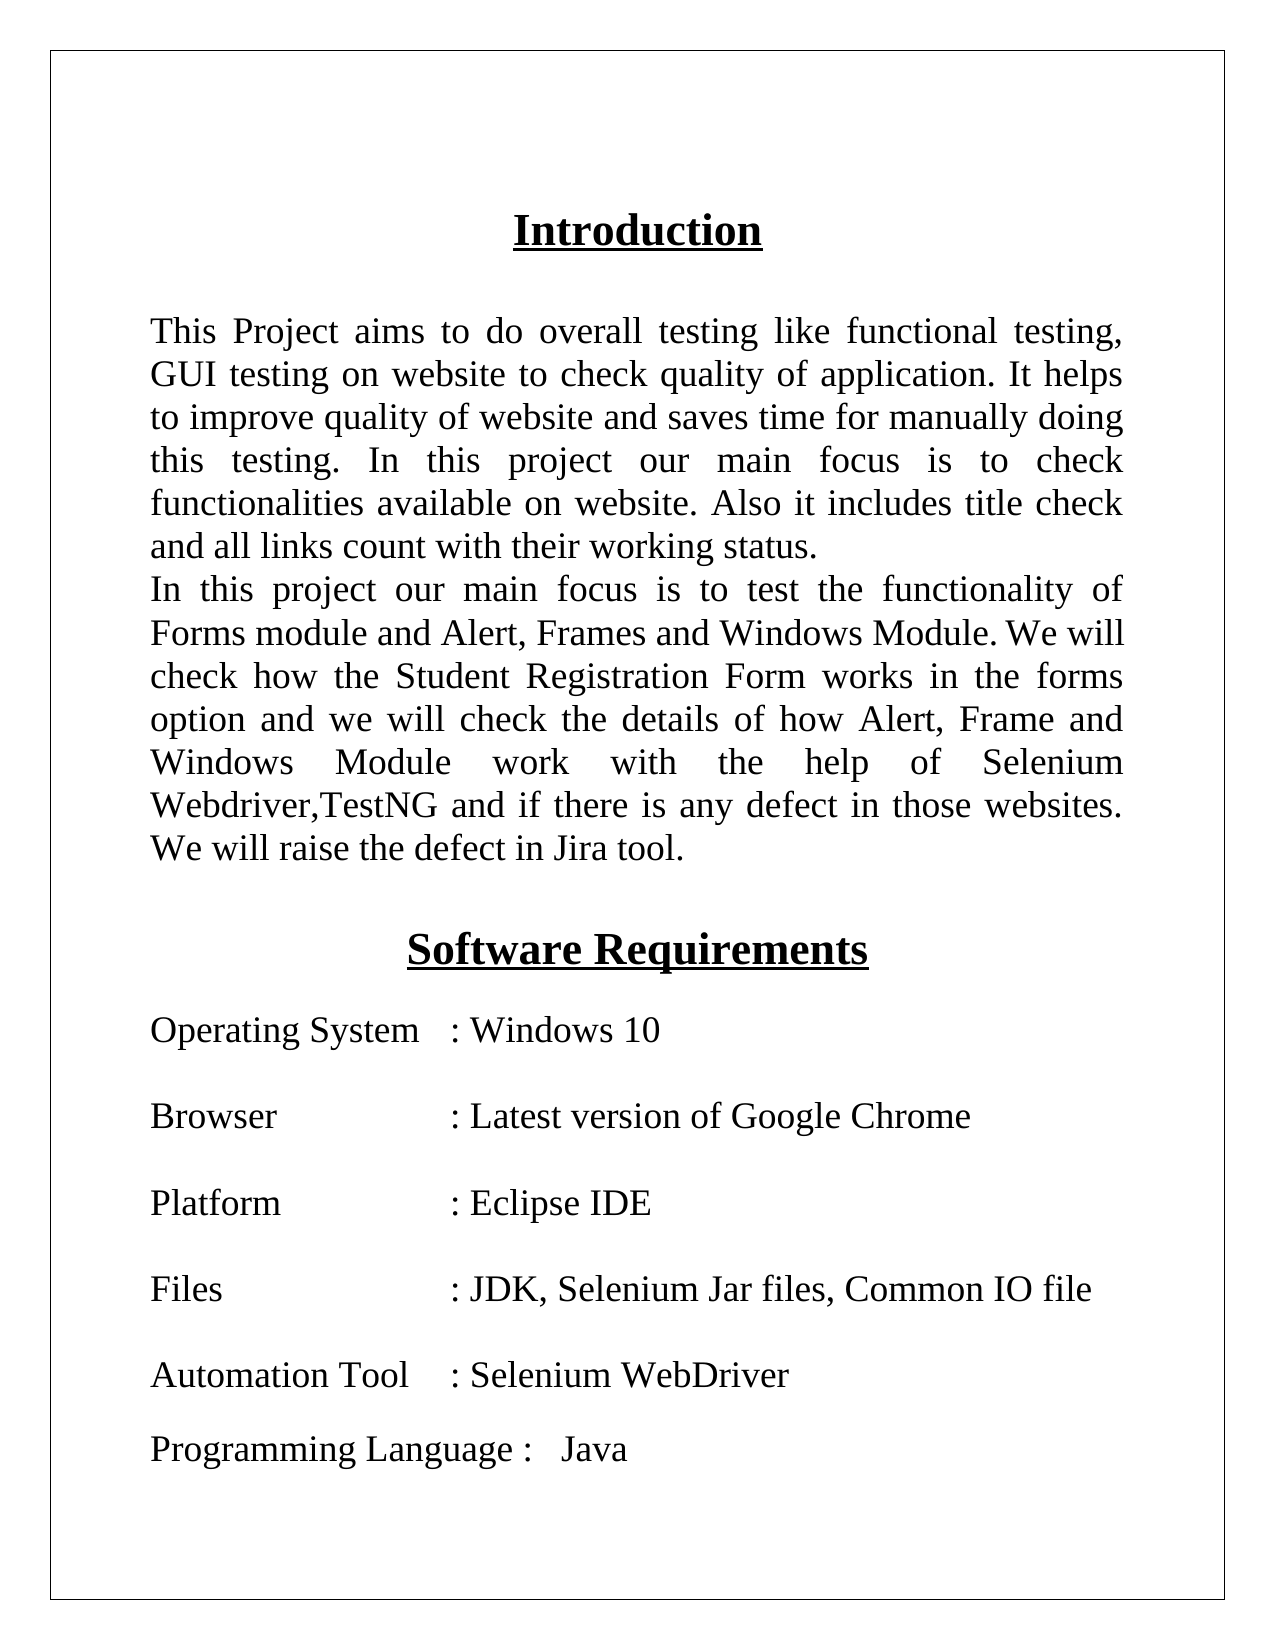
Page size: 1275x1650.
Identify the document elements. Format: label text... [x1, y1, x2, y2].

text Introduction [150, 203, 1125, 255]
text Browser : Latest version of Google Chrome [150, 1094, 1125, 1137]
text Files : JDK, Selenium Jar files, Common IO file [150, 1266, 1125, 1309]
text Automation Tool : Selenium WebDriver [150, 1353, 1125, 1396]
text Software Requirements [150, 921, 1125, 974]
text Operating System : Windows 10 [150, 1008, 1125, 1051]
text Programming Language : Java [150, 1426, 1125, 1469]
text Platform : Eclipse IDE [150, 1180, 1125, 1223]
text This Project aims to do overall testing like functional testing, GUI testing on website to check quality of application. It helps to improve quality of website and saves time for manually doing this testing. In this project our main focus is to check functionalities available on website. Also it includes title check and all links count with their working status. [150, 308, 1125, 567]
text In this project our main focus is to test the functionality of Forms module and Alert, Frames and Windows Module. We will check how the Student Registration Form works in the forms option and we will check the details of how Alert, Frame and Windows Module work with the help of Selenium Webdriver,TestNG and if there is any defect in those websites. We will raise the defect in Jira tool. [150, 567, 1125, 869]
